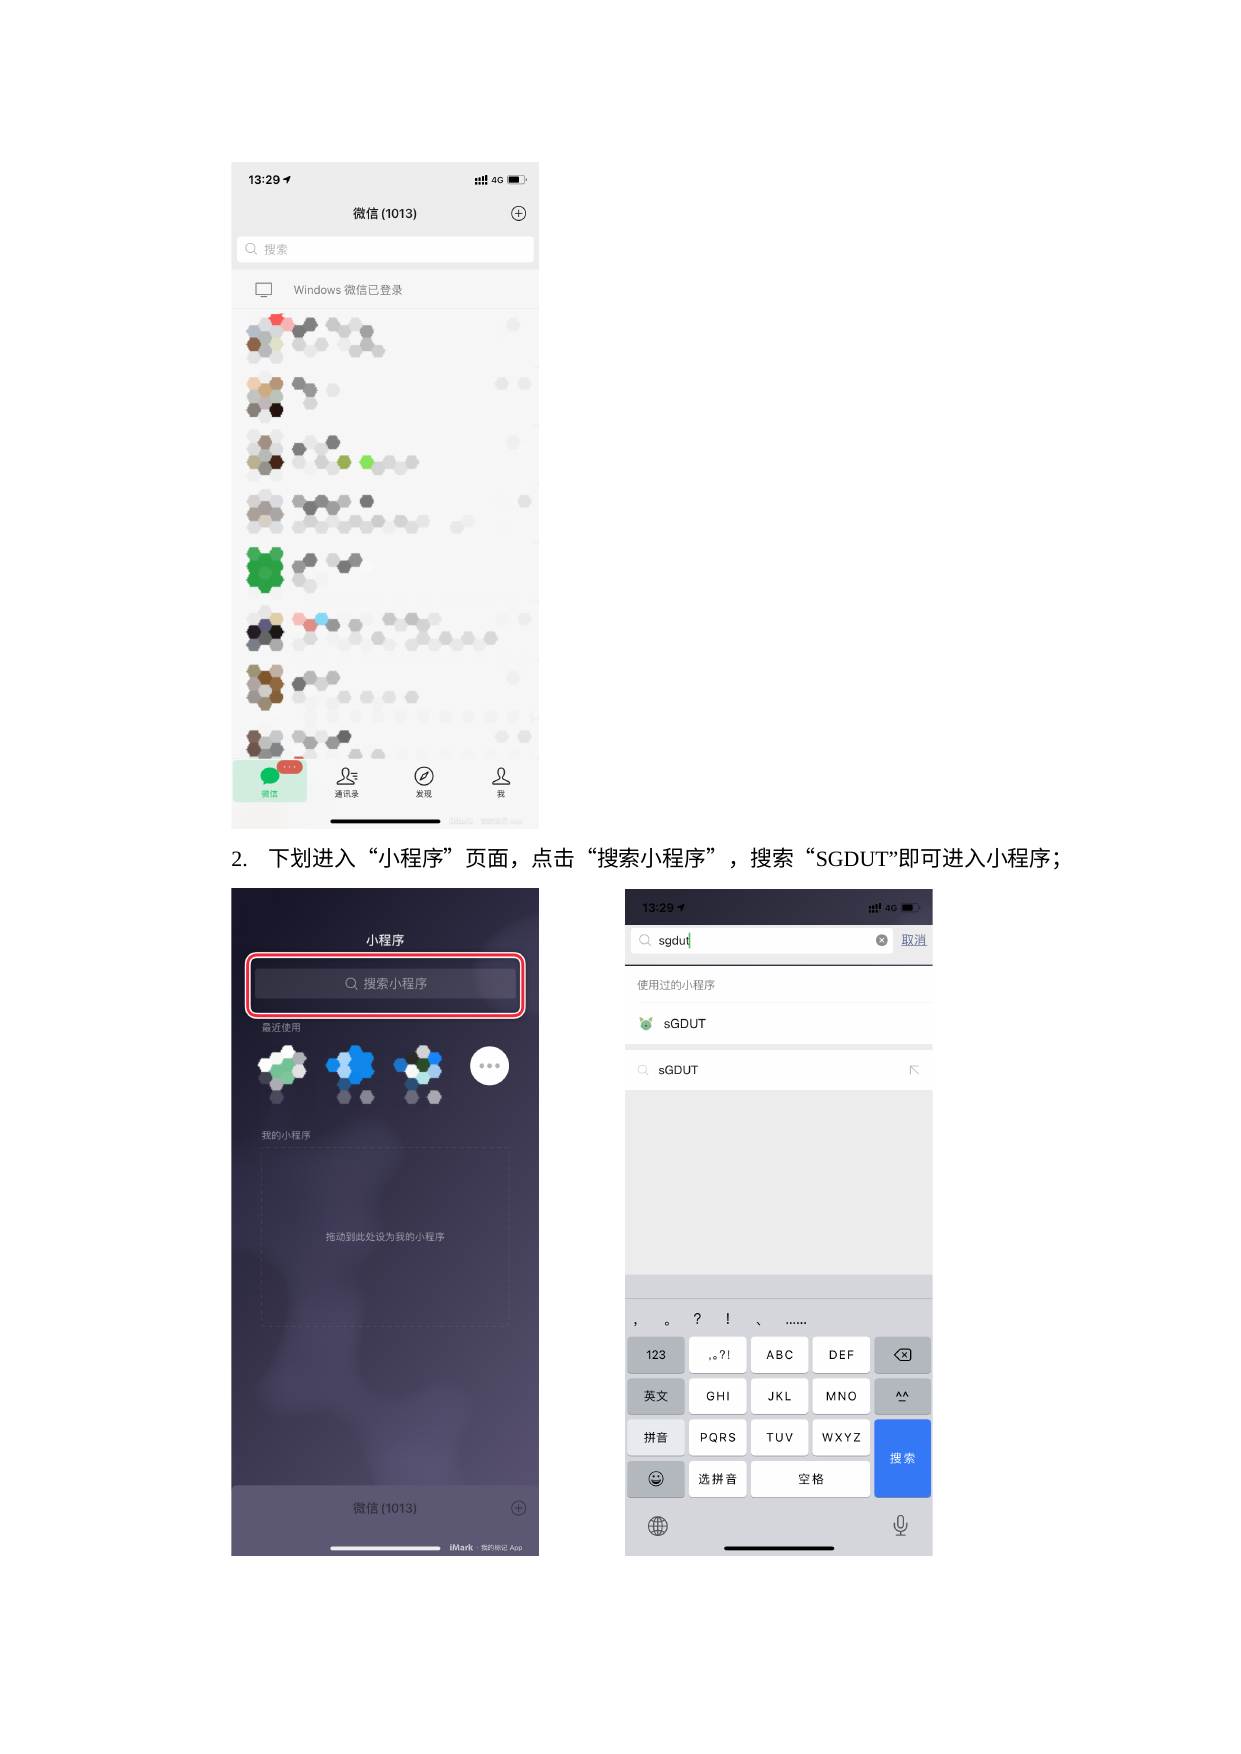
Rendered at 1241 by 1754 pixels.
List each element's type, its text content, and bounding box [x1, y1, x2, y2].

picture [625, 889, 933, 1556]
picture [231, 888, 539, 1556]
list 下划进入“小程序”页面，点击“搜索小程序”，搜索“SGDUT”即可进入小程序； [231, 841, 1053, 873]
picture [231, 162, 539, 829]
